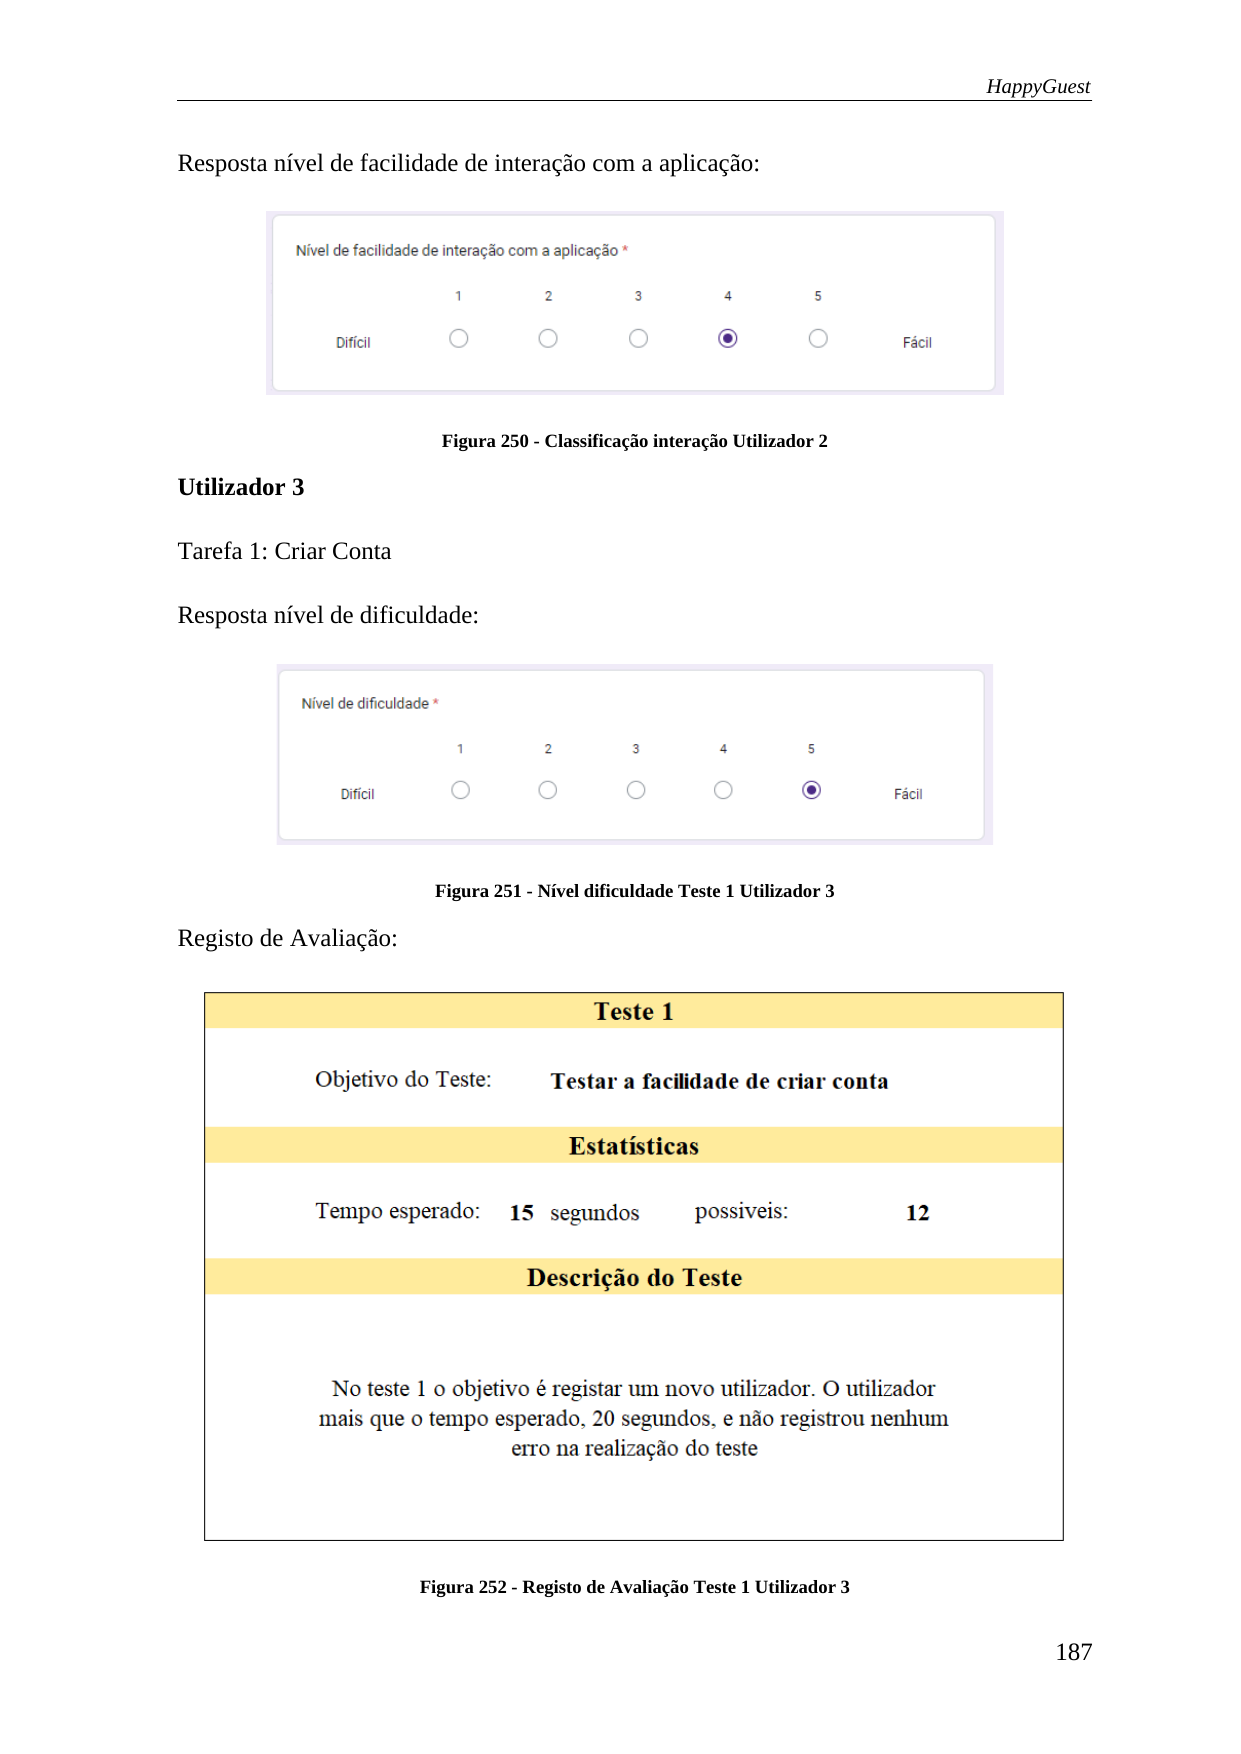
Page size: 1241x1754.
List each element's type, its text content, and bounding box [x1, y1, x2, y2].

text Figura 251 - Nível dificuldade Teste 1 Utilizador 3 [177, 880, 1092, 902]
picture [276, 664, 994, 845]
text Figura 250 - Classificação interação Utilizador 2 [177, 430, 1092, 451]
text Utilizador 3 [177, 472, 1092, 501]
picture [199, 986, 1070, 1542]
text Registo de Avaliação: [177, 923, 1092, 951]
picture [266, 211, 1004, 395]
text Resposta nível de dificuldade: [177, 600, 1092, 629]
text Resposta nível de facilidade de interação com a aplicação: [177, 148, 1092, 176]
text Figura 252 - Registo de Avaliação Teste 1 Utilizador 3 [177, 1576, 1092, 1598]
text Tarefa 1: Criar Conta [177, 536, 1092, 565]
